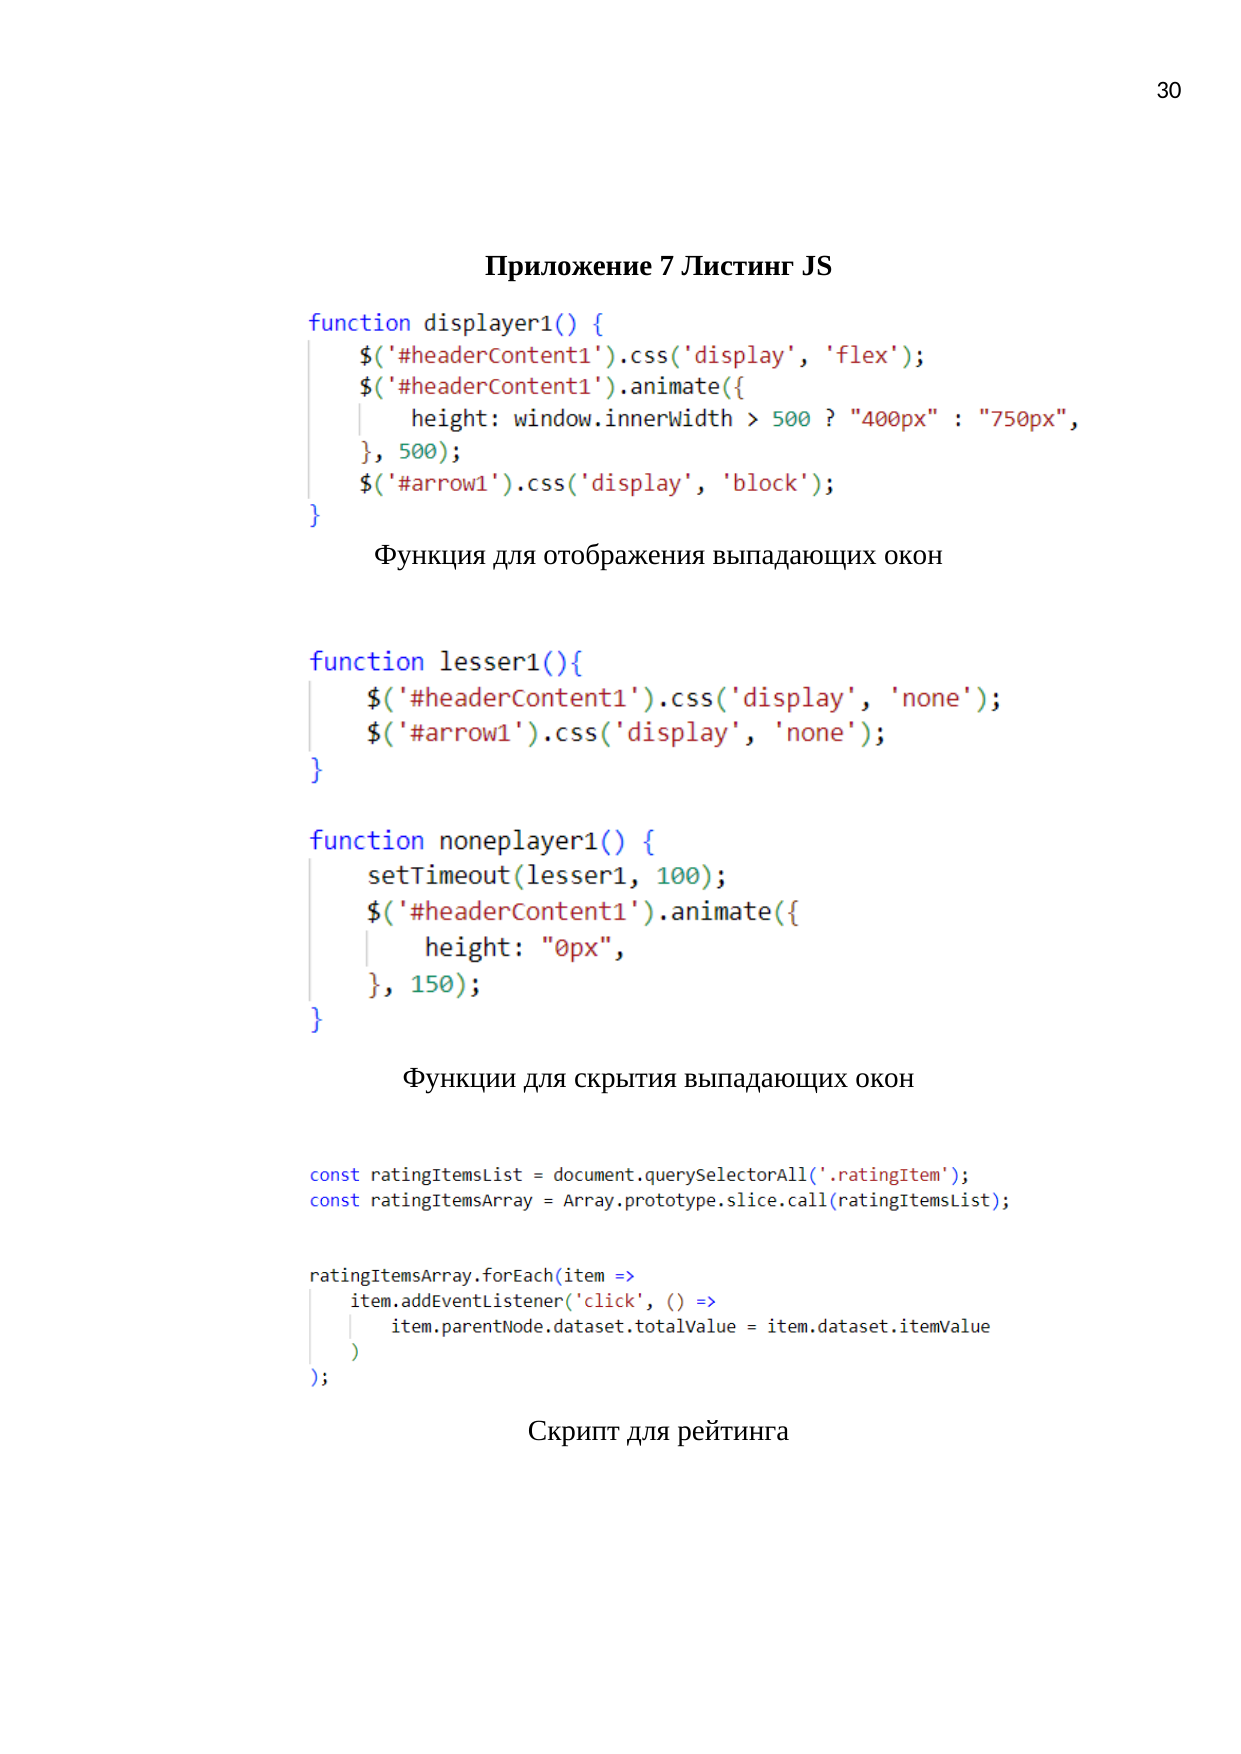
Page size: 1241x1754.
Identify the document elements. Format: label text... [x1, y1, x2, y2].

picture [307, 642, 1010, 1042]
subtitle Приложение 7 Листинг JS [136, 248, 1181, 281]
text Функции для скрытия выпадающих окон [136, 1060, 1181, 1094]
text Скрипт для рейтинга [136, 1413, 1181, 1446]
picture [300, 308, 1091, 538]
picture [303, 1166, 1014, 1394]
text Функция для отображения выпадающих окон [136, 537, 1181, 571]
